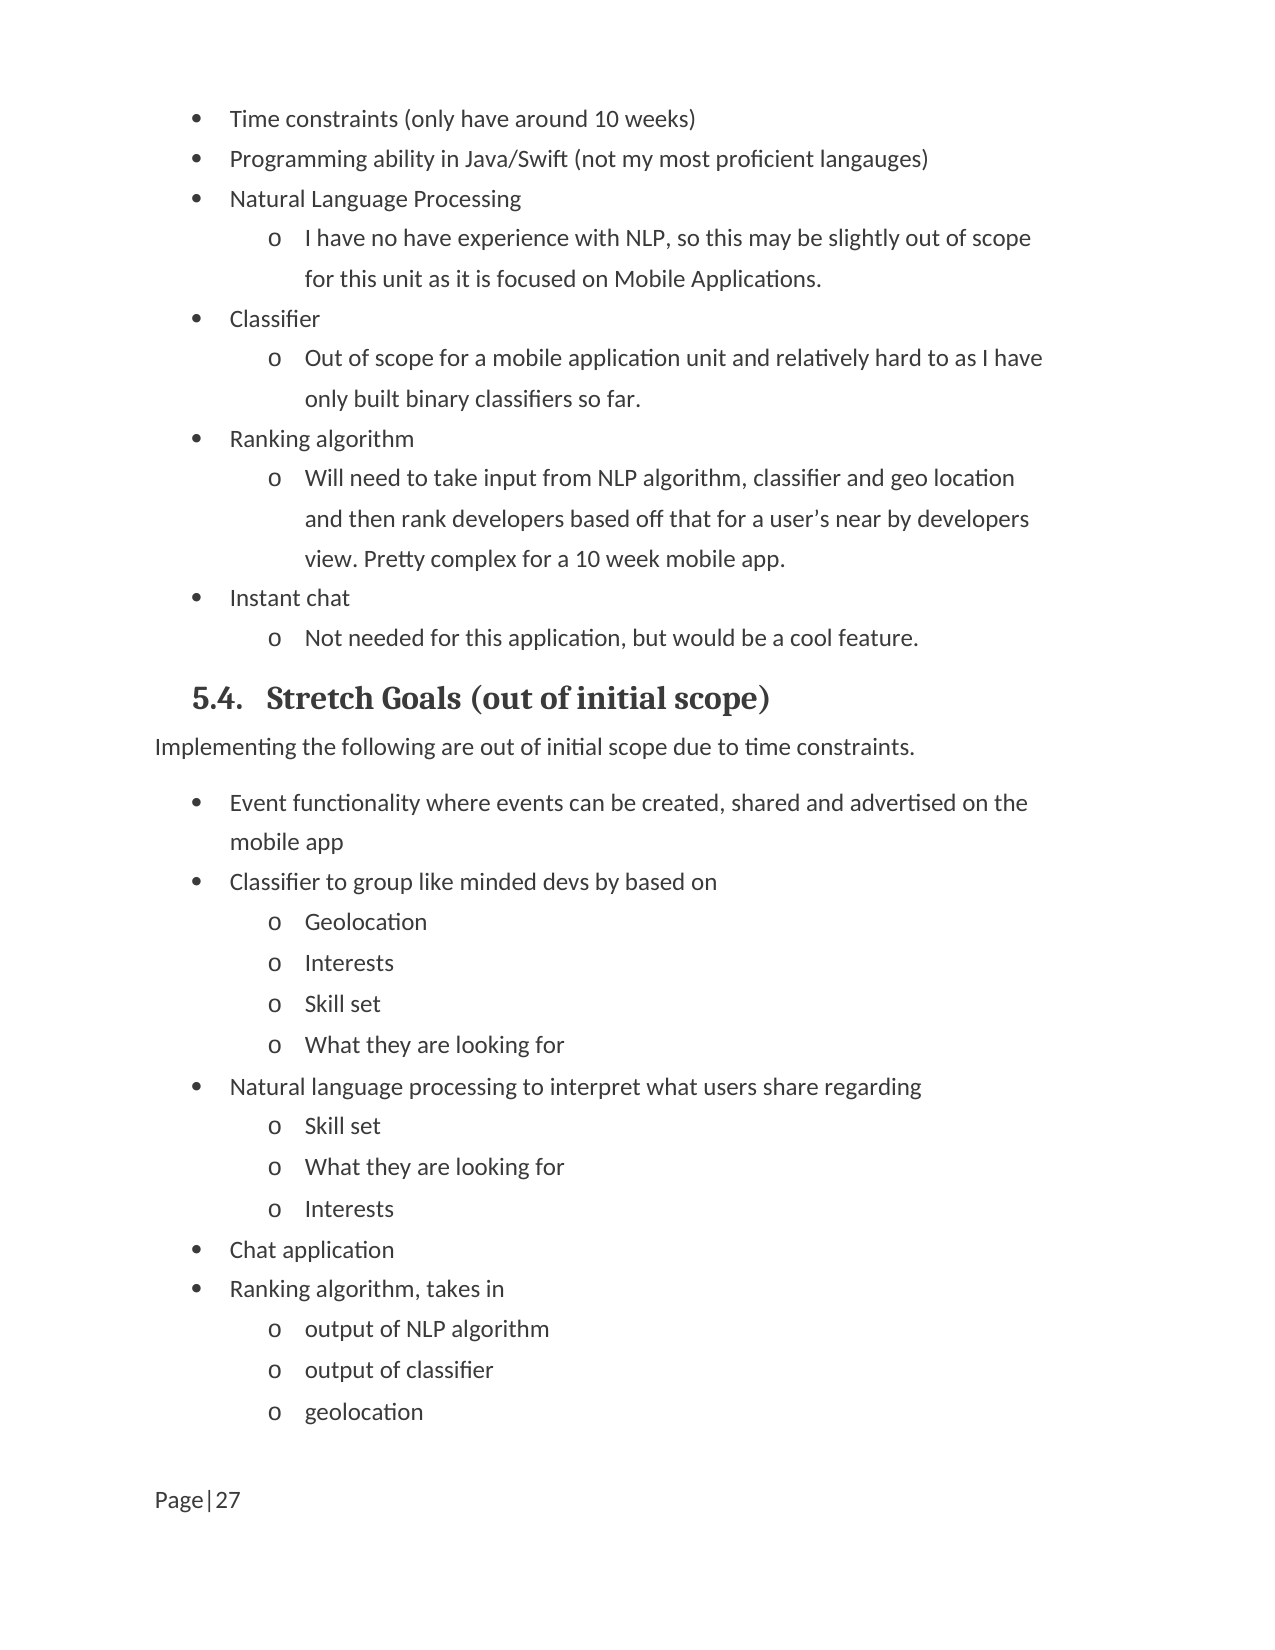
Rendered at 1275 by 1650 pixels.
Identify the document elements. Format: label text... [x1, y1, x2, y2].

list Skill set [267, 1110, 1048, 1142]
list Skill set [267, 988, 1048, 1020]
list Interests [267, 1193, 1048, 1224]
list Ranking algorithm [192, 423, 1048, 453]
subtitle Stretch Goals (out of initial scope) [192, 680, 1048, 718]
list Out of scope for a mobile application unit and relatively hard to as I have only built binary classifiers so far. [267, 342, 1048, 414]
list Ranking algorithm, takes in [192, 1273, 1048, 1304]
list Classifier [192, 303, 1048, 333]
list Programming ability in Java/Swift (not my most proficient langauges) [192, 143, 1048, 174]
list output of NLP algorithm [267, 1313, 1048, 1345]
list Event functionality where events can be created, shared and advertised on the mobile app [192, 787, 1048, 857]
list Natural Language Processing [192, 183, 1048, 213]
list Time constraints (only have around 10 weeks) [192, 103, 1048, 134]
list geolocation [267, 1396, 1048, 1427]
list I have no have experience with NLP, so this may be slightly out of scope for this unit as it is focused on Mobile Applications. [267, 222, 1048, 294]
list What they are looking for [267, 1151, 1048, 1183]
list Natural language processing to interpret what users share regarding [192, 1071, 1048, 1101]
list Instant chat [192, 582, 1048, 613]
text Implementing the following are out of initial scope due to time constraints. [154, 731, 1048, 761]
list Chat application [192, 1234, 1048, 1264]
list Classifier to group like minded devs by based on [192, 866, 1048, 897]
list Not needed for this application, but would be a cool feature. [267, 622, 1048, 654]
list output of classifier [267, 1354, 1048, 1386]
list What they are looking for [267, 1029, 1048, 1061]
list Geolocation [267, 906, 1048, 937]
list Interests [267, 947, 1048, 979]
list Will need to take input from NLP algorithm, classifier and geo location and then rank developers based off that for a user’s near by developers view. Pretty complex for a 10 week mobile app. [267, 462, 1048, 573]
